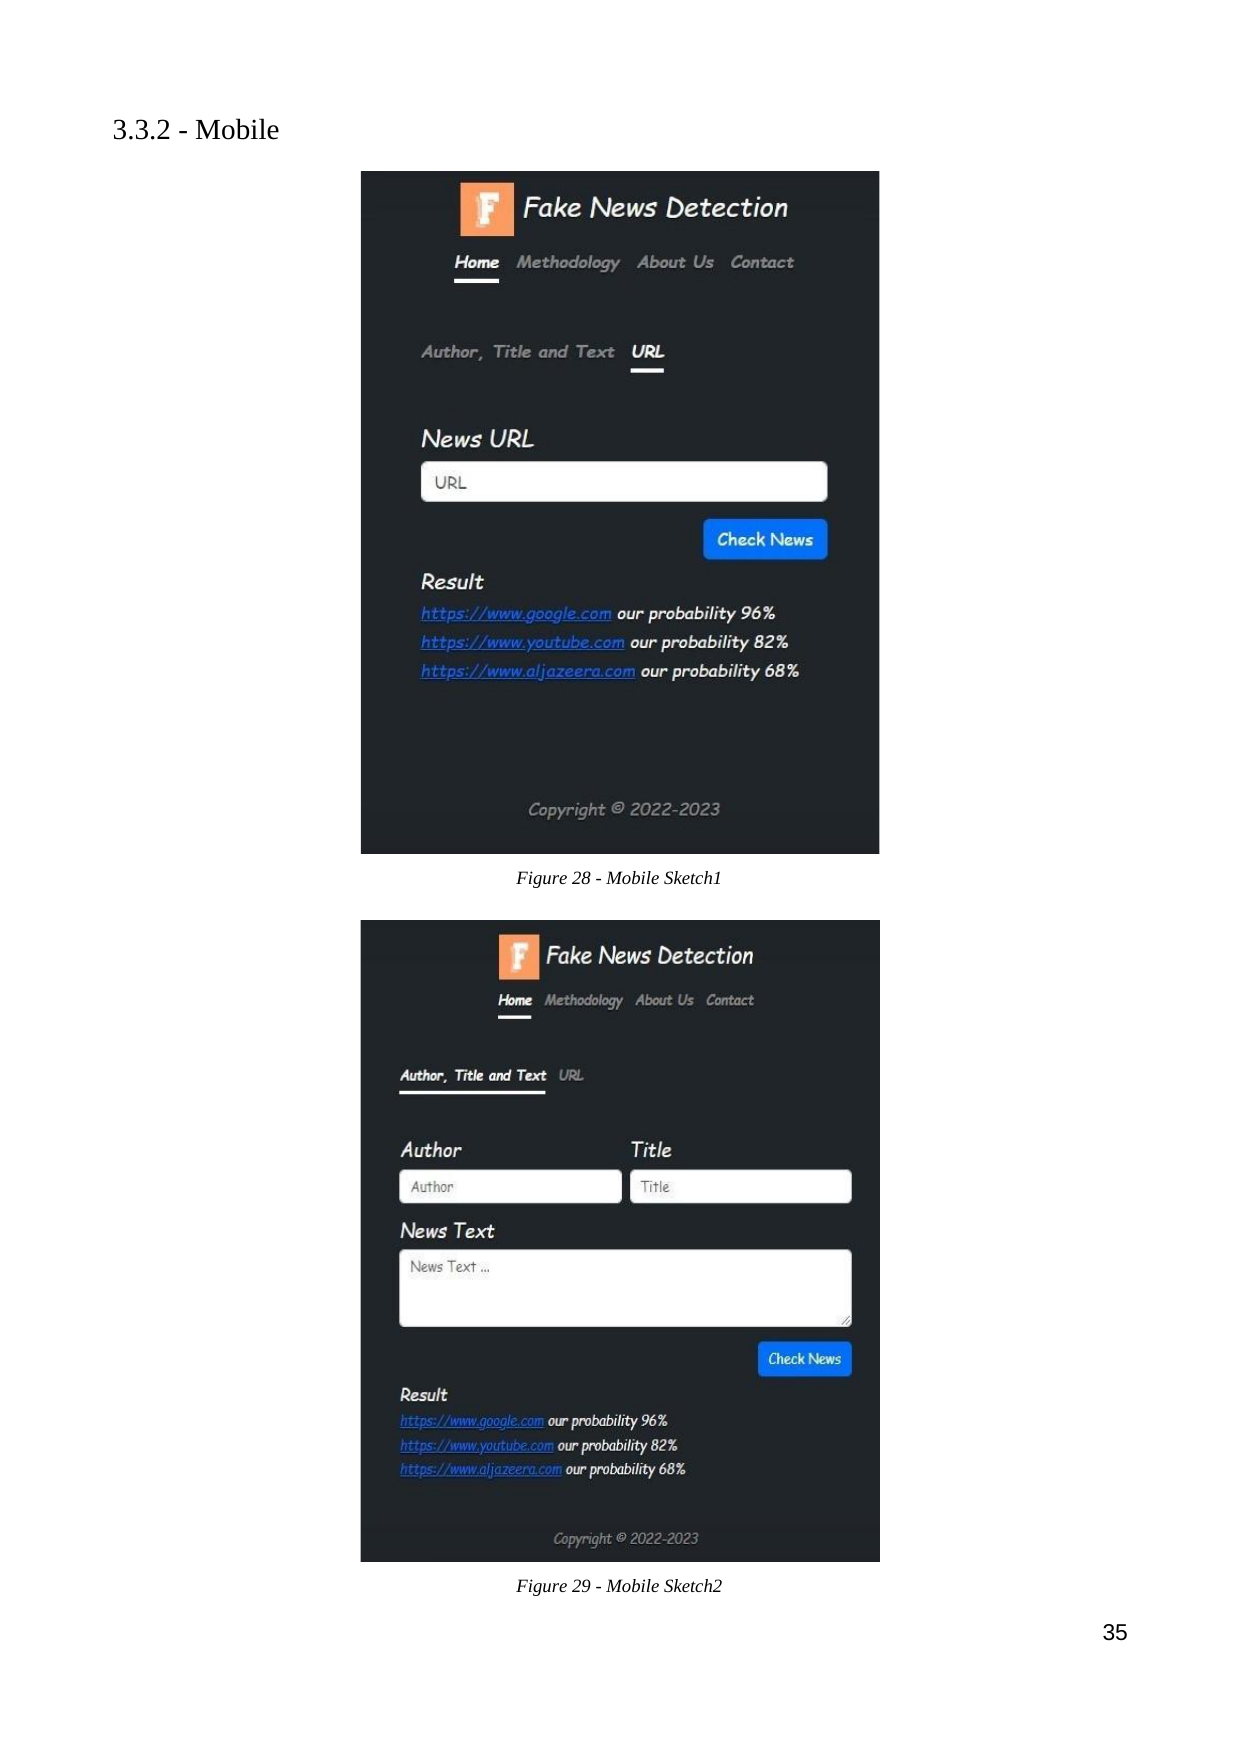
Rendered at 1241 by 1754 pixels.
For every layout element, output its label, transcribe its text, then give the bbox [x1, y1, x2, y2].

text Figure 28 - Mobile Sketch1 [112, 867, 1128, 888]
picture [360, 920, 880, 1562]
subtitle 3.3.2 - Mobile [112, 112, 1128, 146]
text Figure 29 - Mobile Sketch2 [112, 1575, 1128, 1596]
picture [360, 171, 880, 854]
